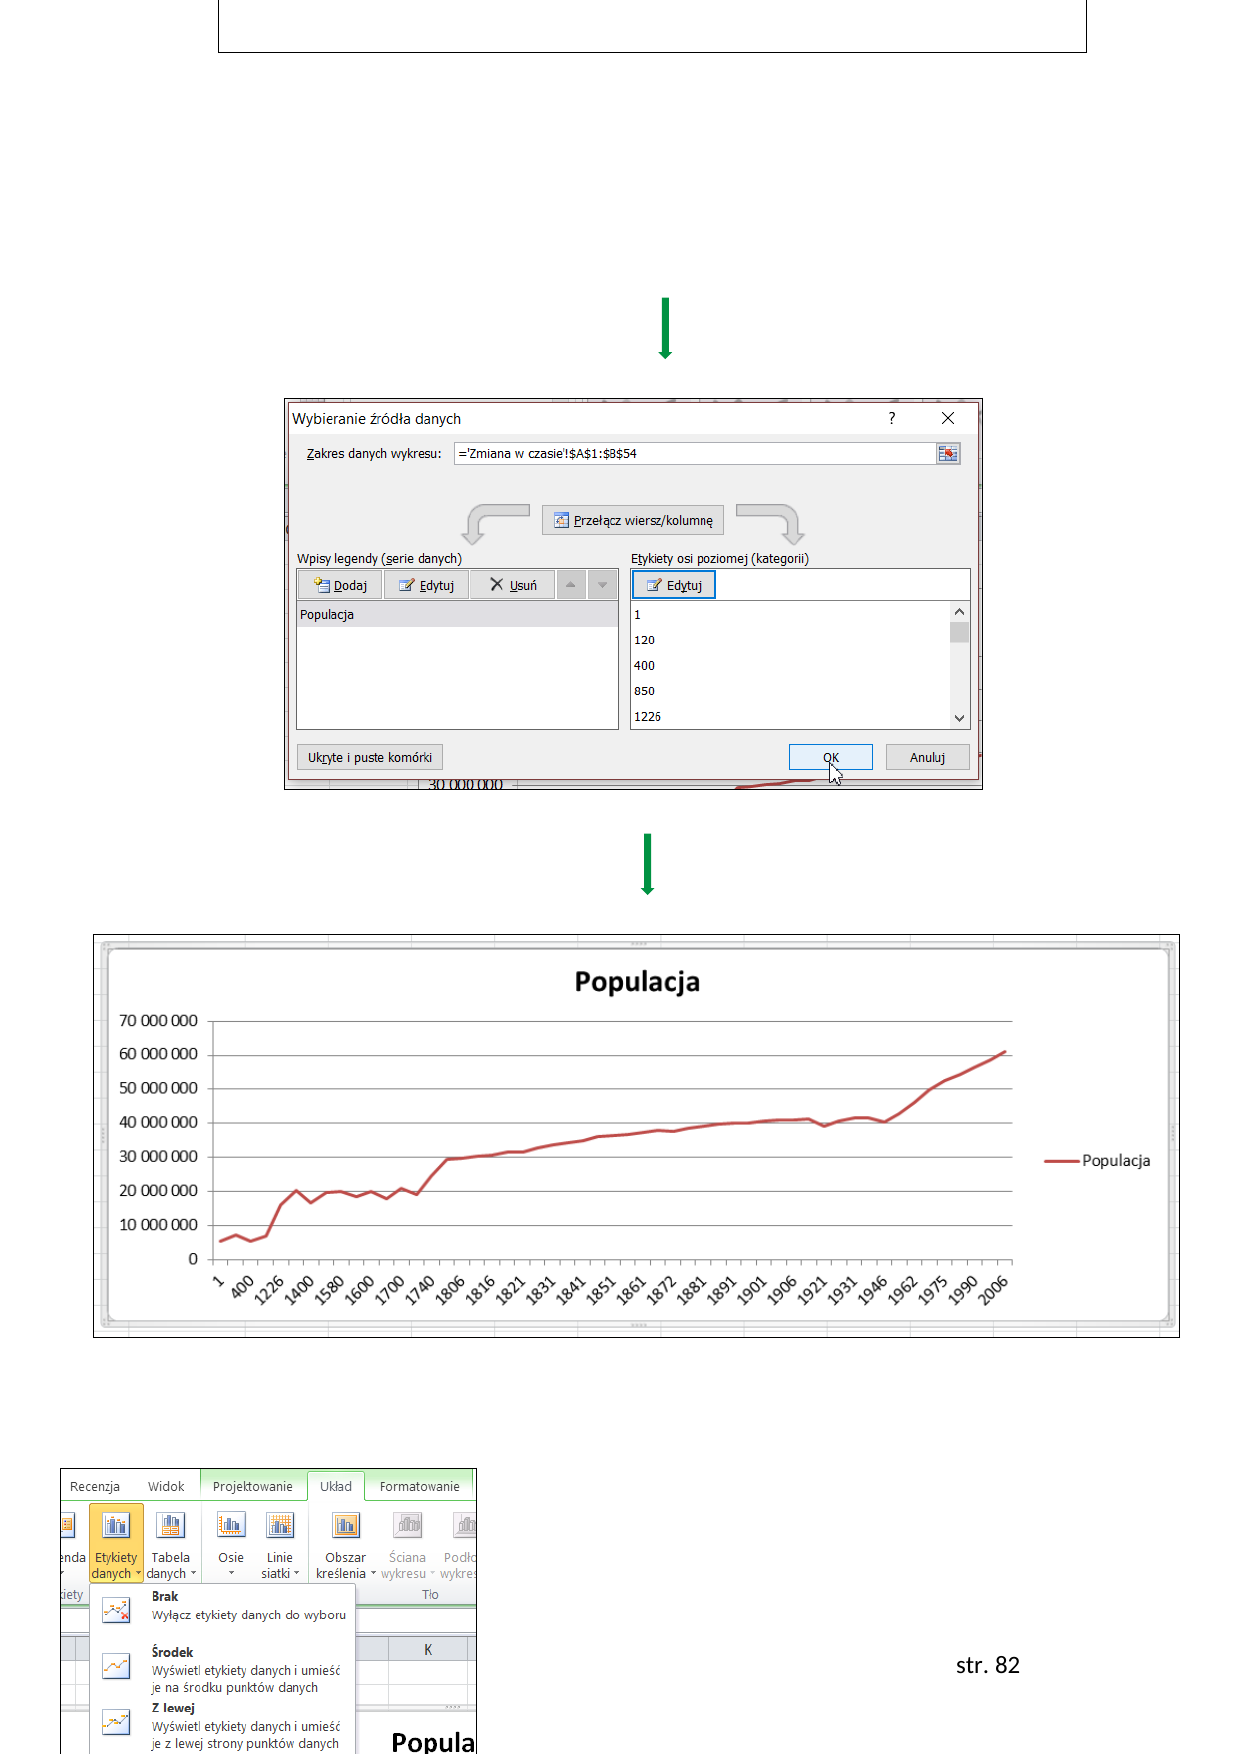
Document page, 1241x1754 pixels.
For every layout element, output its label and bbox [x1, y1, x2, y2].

picture [285, 399, 982, 789]
picture [61, 1469, 476, 1754]
picture [94, 935, 1179, 1337]
